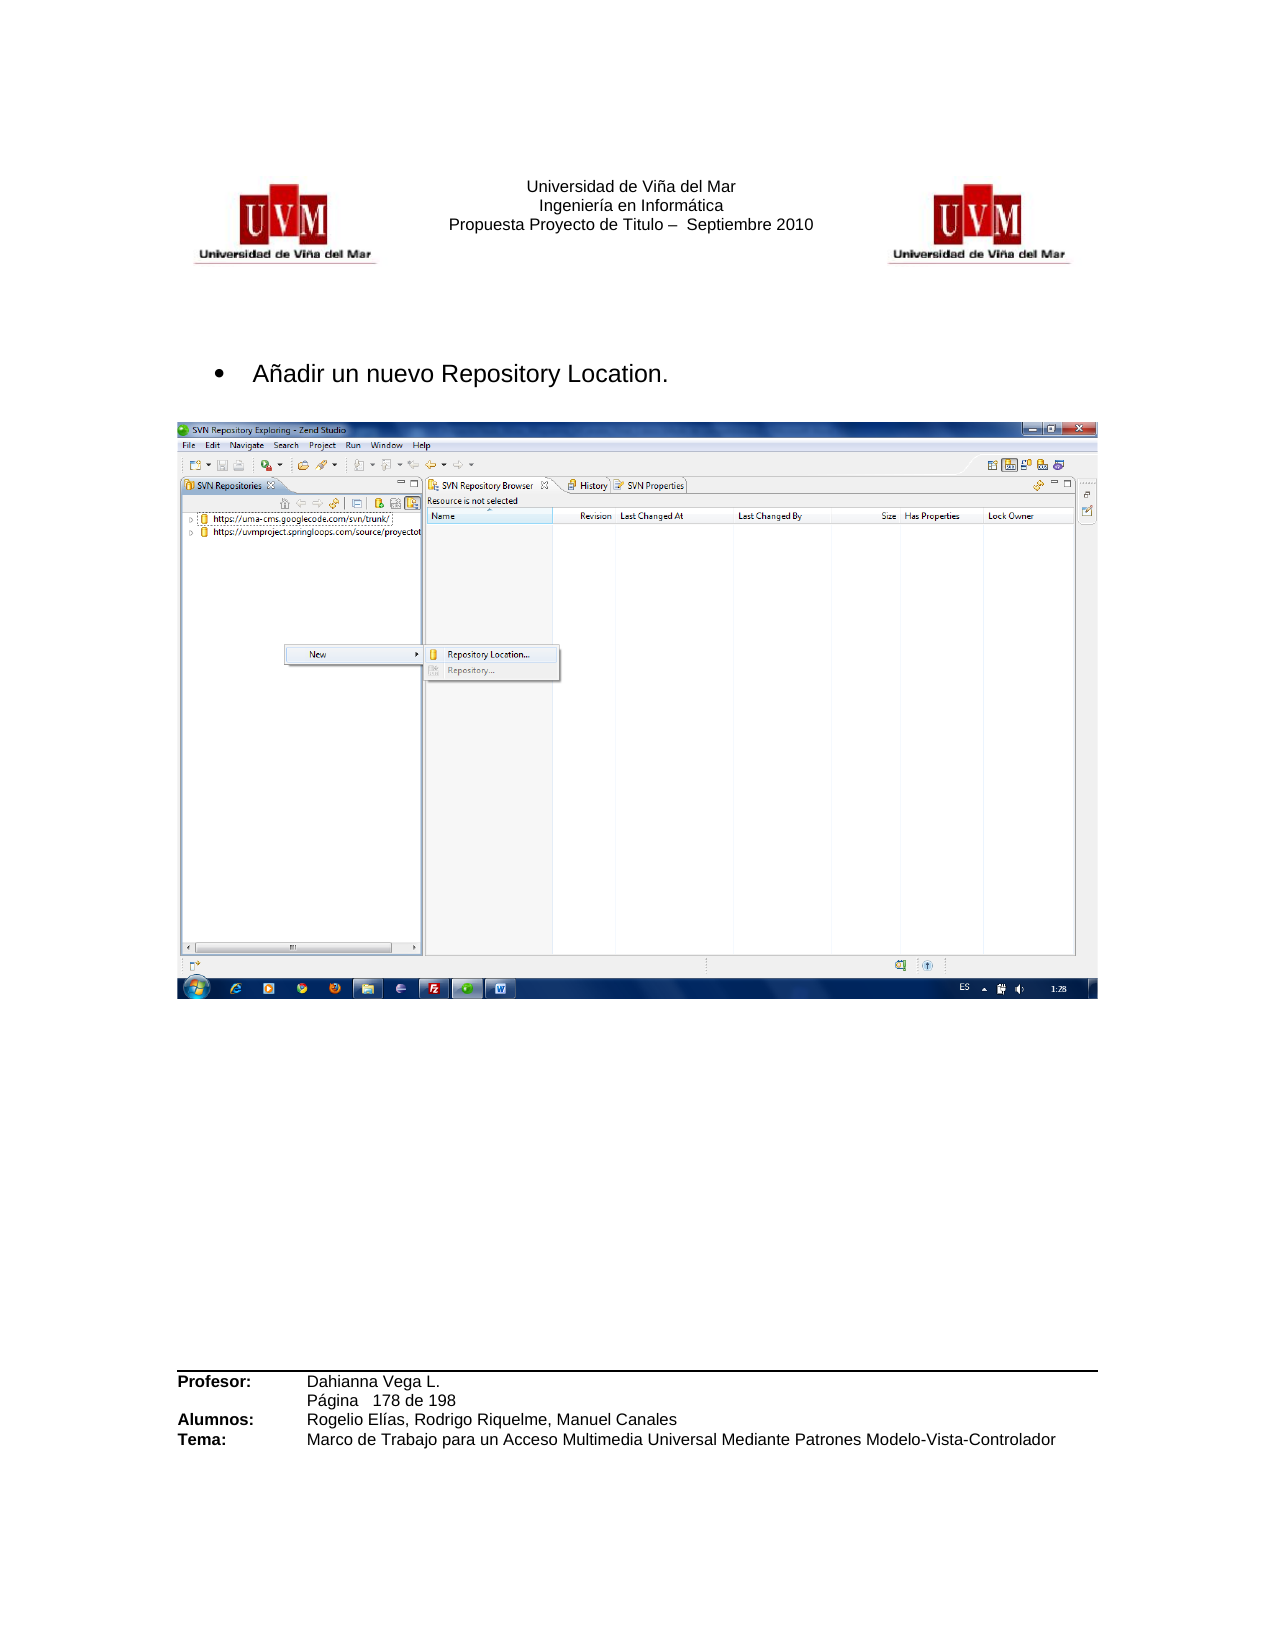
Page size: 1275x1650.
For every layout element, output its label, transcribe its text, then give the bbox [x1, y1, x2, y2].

list Añadir un nuevo Repository Location. [215, 359, 1098, 388]
picture [177, 422, 1098, 999]
picture [177, 176, 390, 267]
picture [871, 176, 1084, 267]
